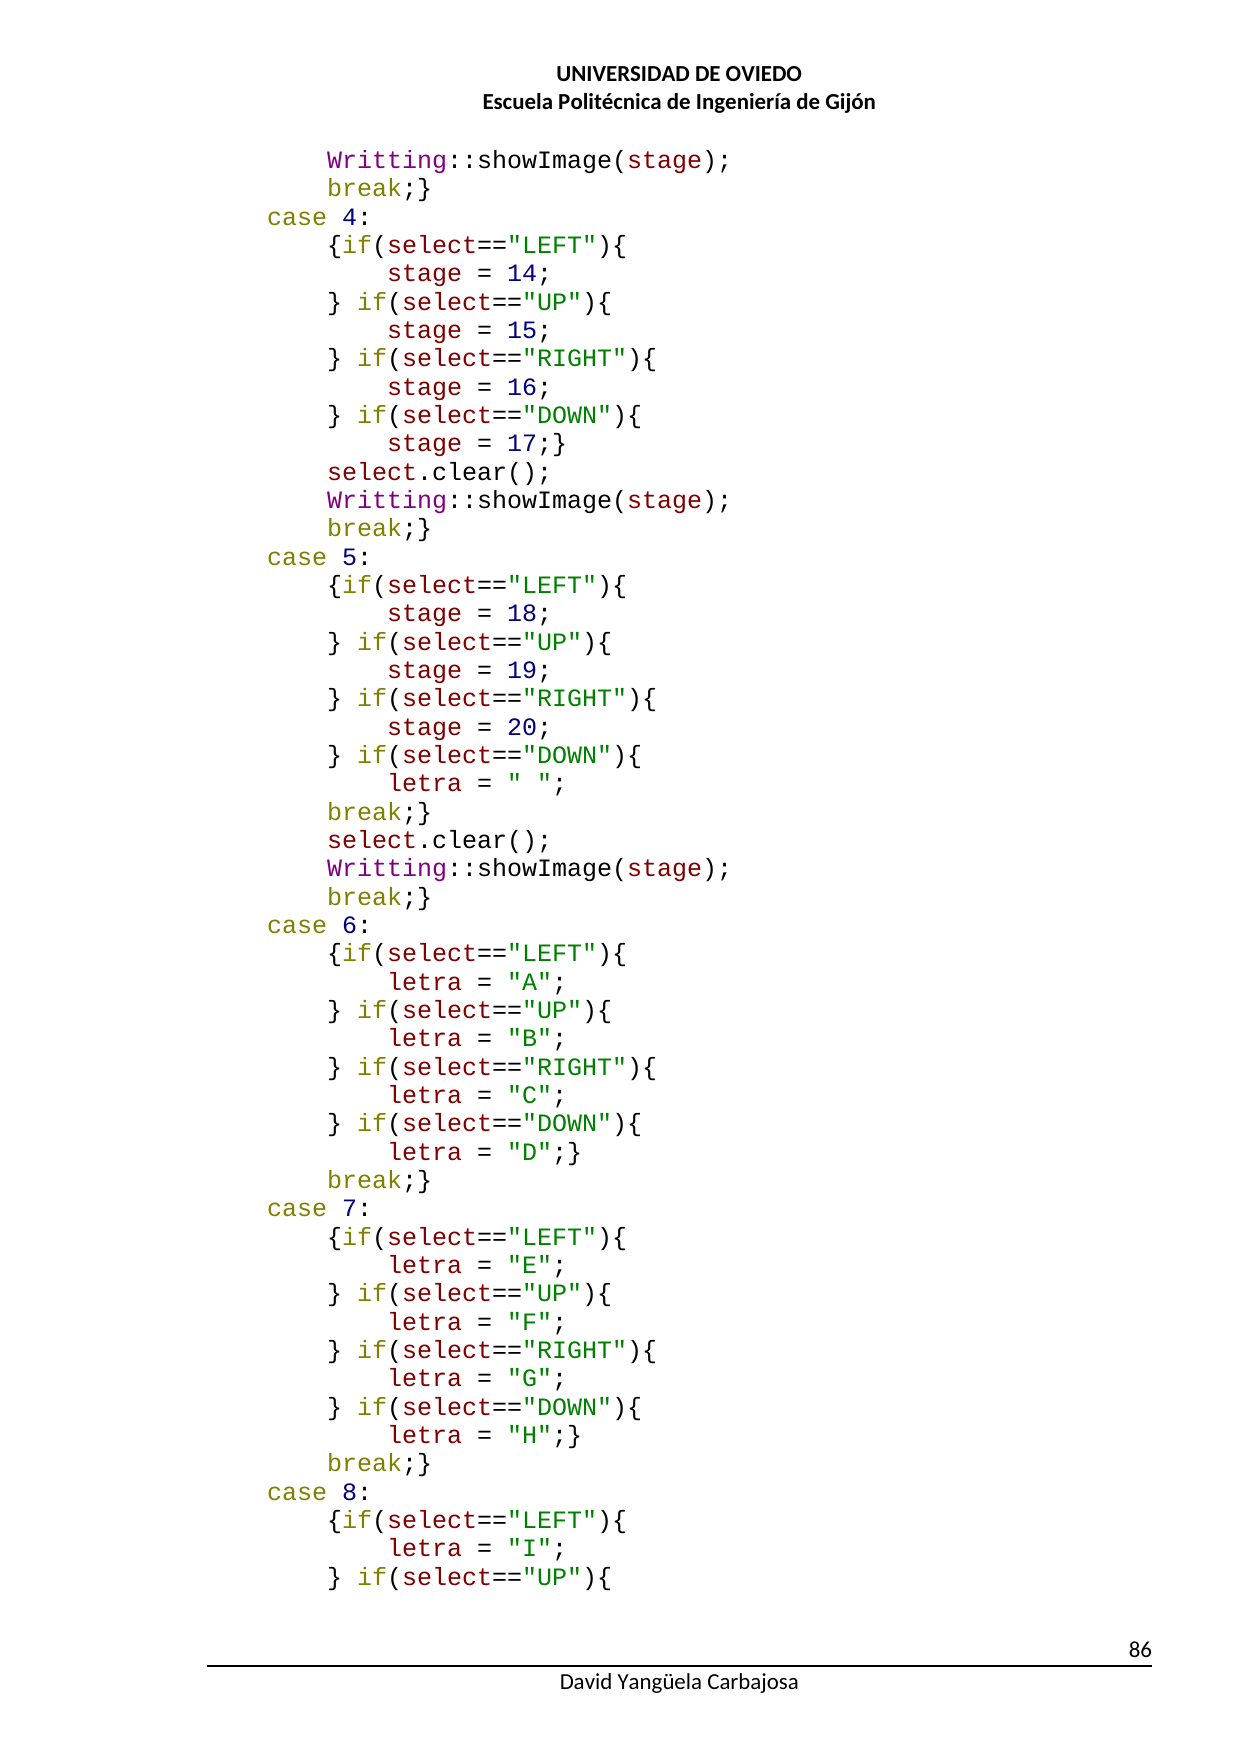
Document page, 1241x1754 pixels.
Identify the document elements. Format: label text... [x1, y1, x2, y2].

text stage = 14; [207, 261, 1152, 289]
text stage = 17;} [207, 431, 1152, 459]
text case 8: [207, 1479, 1152, 1508]
text case 7: [207, 1196, 1152, 1224]
text case 5: [207, 544, 1152, 573]
text select.clear(); [207, 828, 1152, 856]
text break;} [207, 516, 1152, 544]
text letra = "G"; [207, 1366, 1152, 1394]
text {if(select=="LEFT"){ [207, 1508, 1152, 1536]
text {if(select=="LEFT"){ [207, 573, 1152, 601]
text Writting::showImage(stage); [207, 488, 1152, 516]
text break;} [207, 1451, 1152, 1479]
text letra = " "; [207, 771, 1152, 799]
text letra = "A"; [207, 969, 1152, 998]
text stage = 18; [207, 601, 1152, 629]
text break;} [207, 176, 1152, 204]
text } if(select=="UP"){ [207, 998, 1152, 1026]
text letra = "D";} [207, 1139, 1152, 1168]
text } if(select=="DOWN"){ [207, 743, 1152, 771]
text } if(select=="DOWN"){ [207, 1394, 1152, 1423]
text break;} [207, 884, 1152, 913]
text } if(select=="UP"){ [207, 629, 1152, 658]
text } if(select=="UP"){ [207, 1564, 1152, 1593]
text Writting::showImage(stage); [207, 856, 1152, 884]
text } if(select=="DOWN"){ [207, 1111, 1152, 1139]
text letra = "H";} [207, 1423, 1152, 1451]
text case 4: [207, 204, 1152, 233]
text Writting::showImage(stage); [207, 148, 1152, 176]
text } if(select=="RIGHT"){ [207, 686, 1152, 714]
text stage = 20; [207, 714, 1152, 743]
text letra = "E"; [207, 1253, 1152, 1281]
text } if(select=="DOWN"){ [207, 403, 1152, 431]
text stage = 19; [207, 658, 1152, 686]
text } if(select=="RIGHT"){ [207, 1054, 1152, 1083]
text letra = "F"; [207, 1309, 1152, 1338]
text } if(select=="UP"){ [207, 289, 1152, 318]
text letra = "I"; [207, 1536, 1152, 1564]
text {if(select=="LEFT"){ [207, 1224, 1152, 1253]
text stage = 16; [207, 374, 1152, 403]
text } if(select=="RIGHT"){ [207, 346, 1152, 374]
text stage = 15; [207, 318, 1152, 346]
text select.clear(); [207, 459, 1152, 488]
text {if(select=="LEFT"){ [207, 941, 1152, 969]
text letra = "B"; [207, 1026, 1152, 1054]
text } if(select=="UP"){ [207, 1281, 1152, 1309]
text } if(select=="RIGHT"){ [207, 1338, 1152, 1366]
text break;} [207, 1168, 1152, 1196]
text letra = "C"; [207, 1083, 1152, 1111]
text {if(select=="LEFT"){ [207, 233, 1152, 261]
text break;} [207, 799, 1152, 828]
text case 6: [207, 913, 1152, 941]
